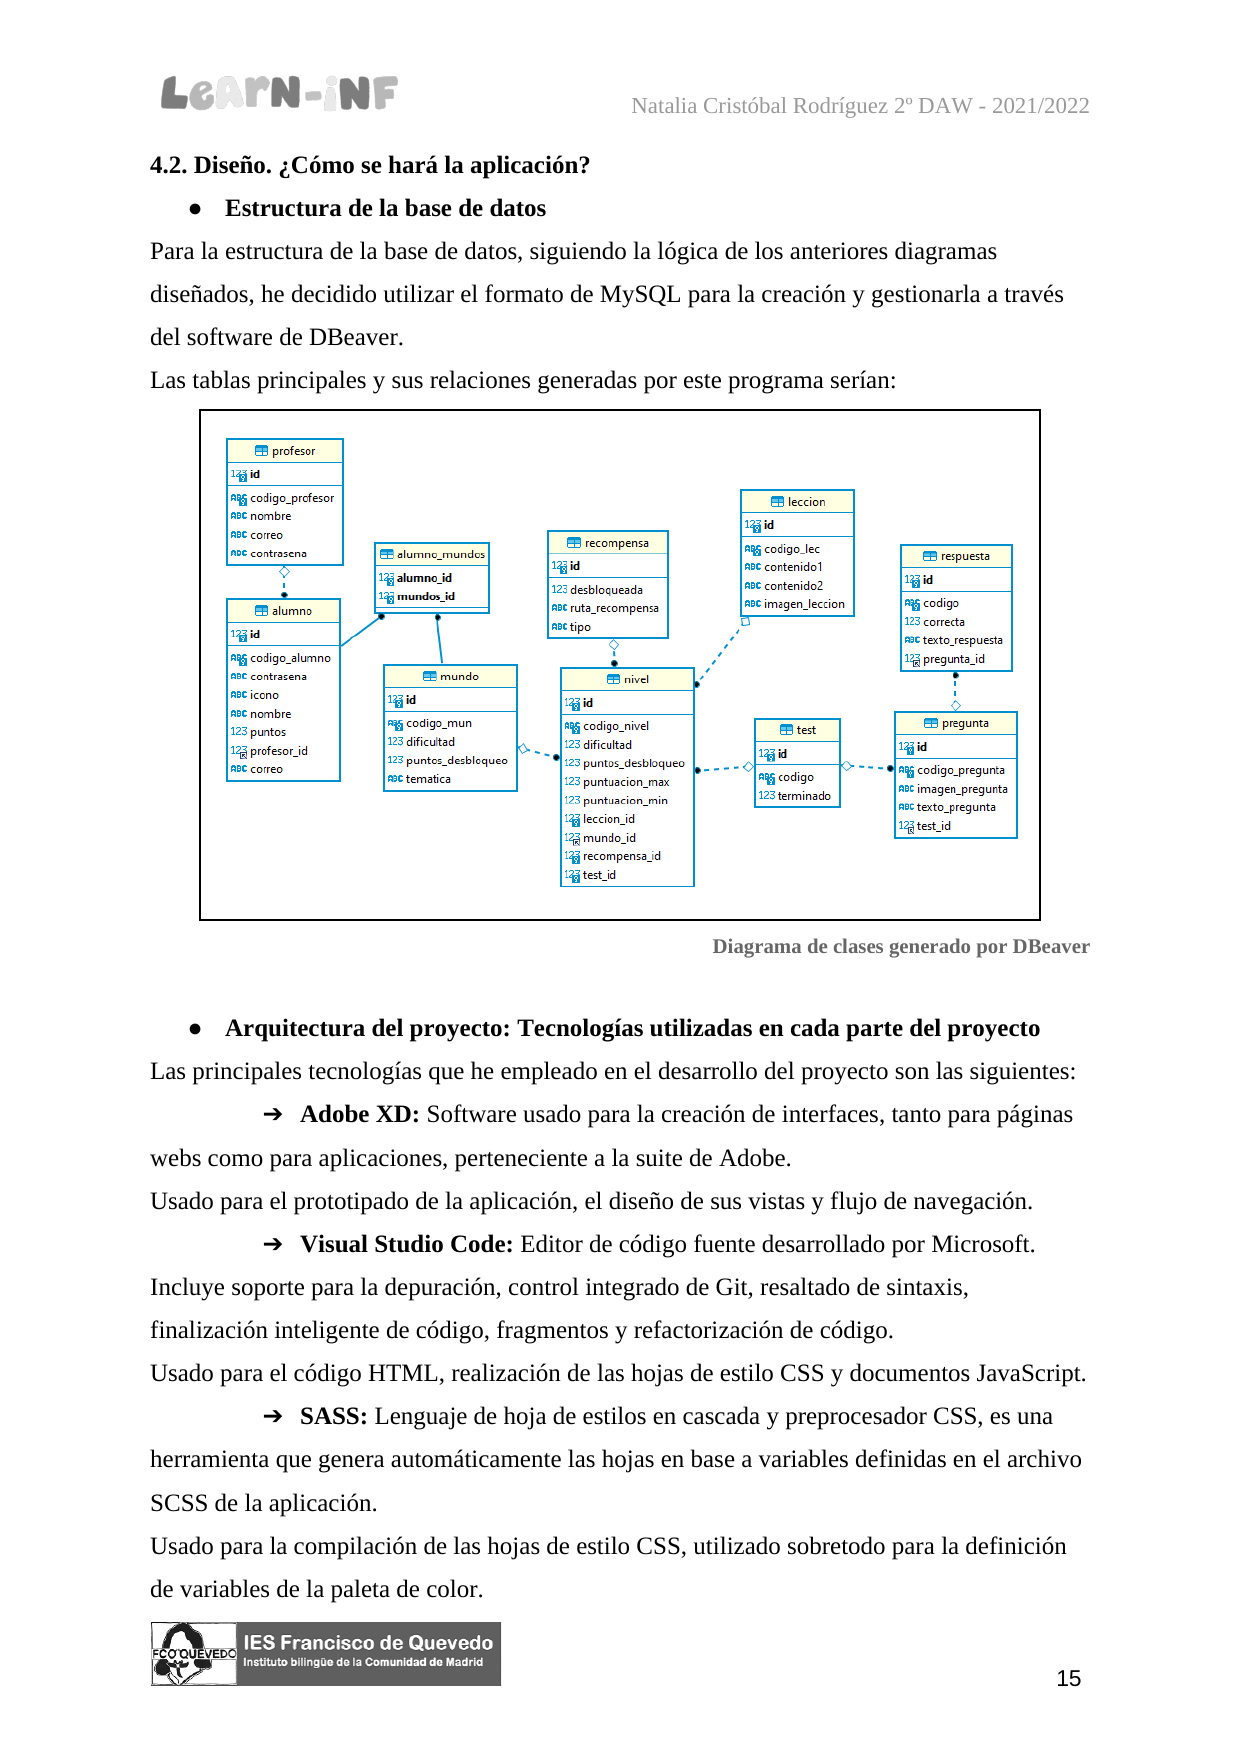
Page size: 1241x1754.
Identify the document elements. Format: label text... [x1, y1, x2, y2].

text Usado para el código HTML, realización de las hojas de estilo CSS y documentos JavaScript. [150, 1358, 1090, 1387]
list Visual Studio Code: Editor de código fuente desarrollado por Microsoft. [262, 1229, 1090, 1258]
text Usado para el prototipado de la aplicación, el diseño de sus vistas y flujo de navegación. [150, 1186, 1090, 1214]
text Para la estructura de la base de datos, siguiendo la lógica de los anteriores diagramas diseñados, he decidido utilizar el formato de MySQL para la creación y gestionarla a través del software de DBeaver. [150, 236, 1090, 351]
picture [201, 411, 1039, 919]
text Las tablas principales y sus relaciones generadas por este programa serían: [150, 366, 1090, 394]
text Incluye soporte para la depuración, control integrado de Git, resaltado de sintaxis, finalización inteligente de código, fragmentos y refactorización de código. [150, 1272, 1090, 1344]
text Diagrama de clases generado por DBeaver [150, 934, 1090, 958]
picture [159, 58, 415, 114]
list Estructura de la base de datos [187, 193, 1090, 222]
list Adobe XD: Software usado para la creación de interfaces, tanto para páginas [262, 1099, 1090, 1128]
text Usado para la compilación de las hojas de estilo CSS, utilizado sobretodo para la definición de variables de la paleta de color. [150, 1531, 1090, 1603]
picture [150, 1621, 502, 1687]
list SASS: Lenguaje de hoja de estilos en cascada y preprocesador CSS, es una [262, 1401, 1090, 1430]
text herramienta que genera automáticamente las hojas en base a variables definidas en el archivo SCSS de la aplicación. [150, 1444, 1090, 1516]
text Las principales tecnologías que he empleado en el desarrollo del proyecto son las siguientes: [150, 1056, 1090, 1085]
text webs como para aplicaciones, perteneciente a la suite de Adobe. [150, 1143, 1090, 1171]
text 4.2. Diseño. ¿Cómo se hará la aplicación? [150, 150, 1090, 179]
list Arquitectura del proyecto: Tecnologías utilizadas en cada parte del proyecto [187, 1013, 1090, 1042]
